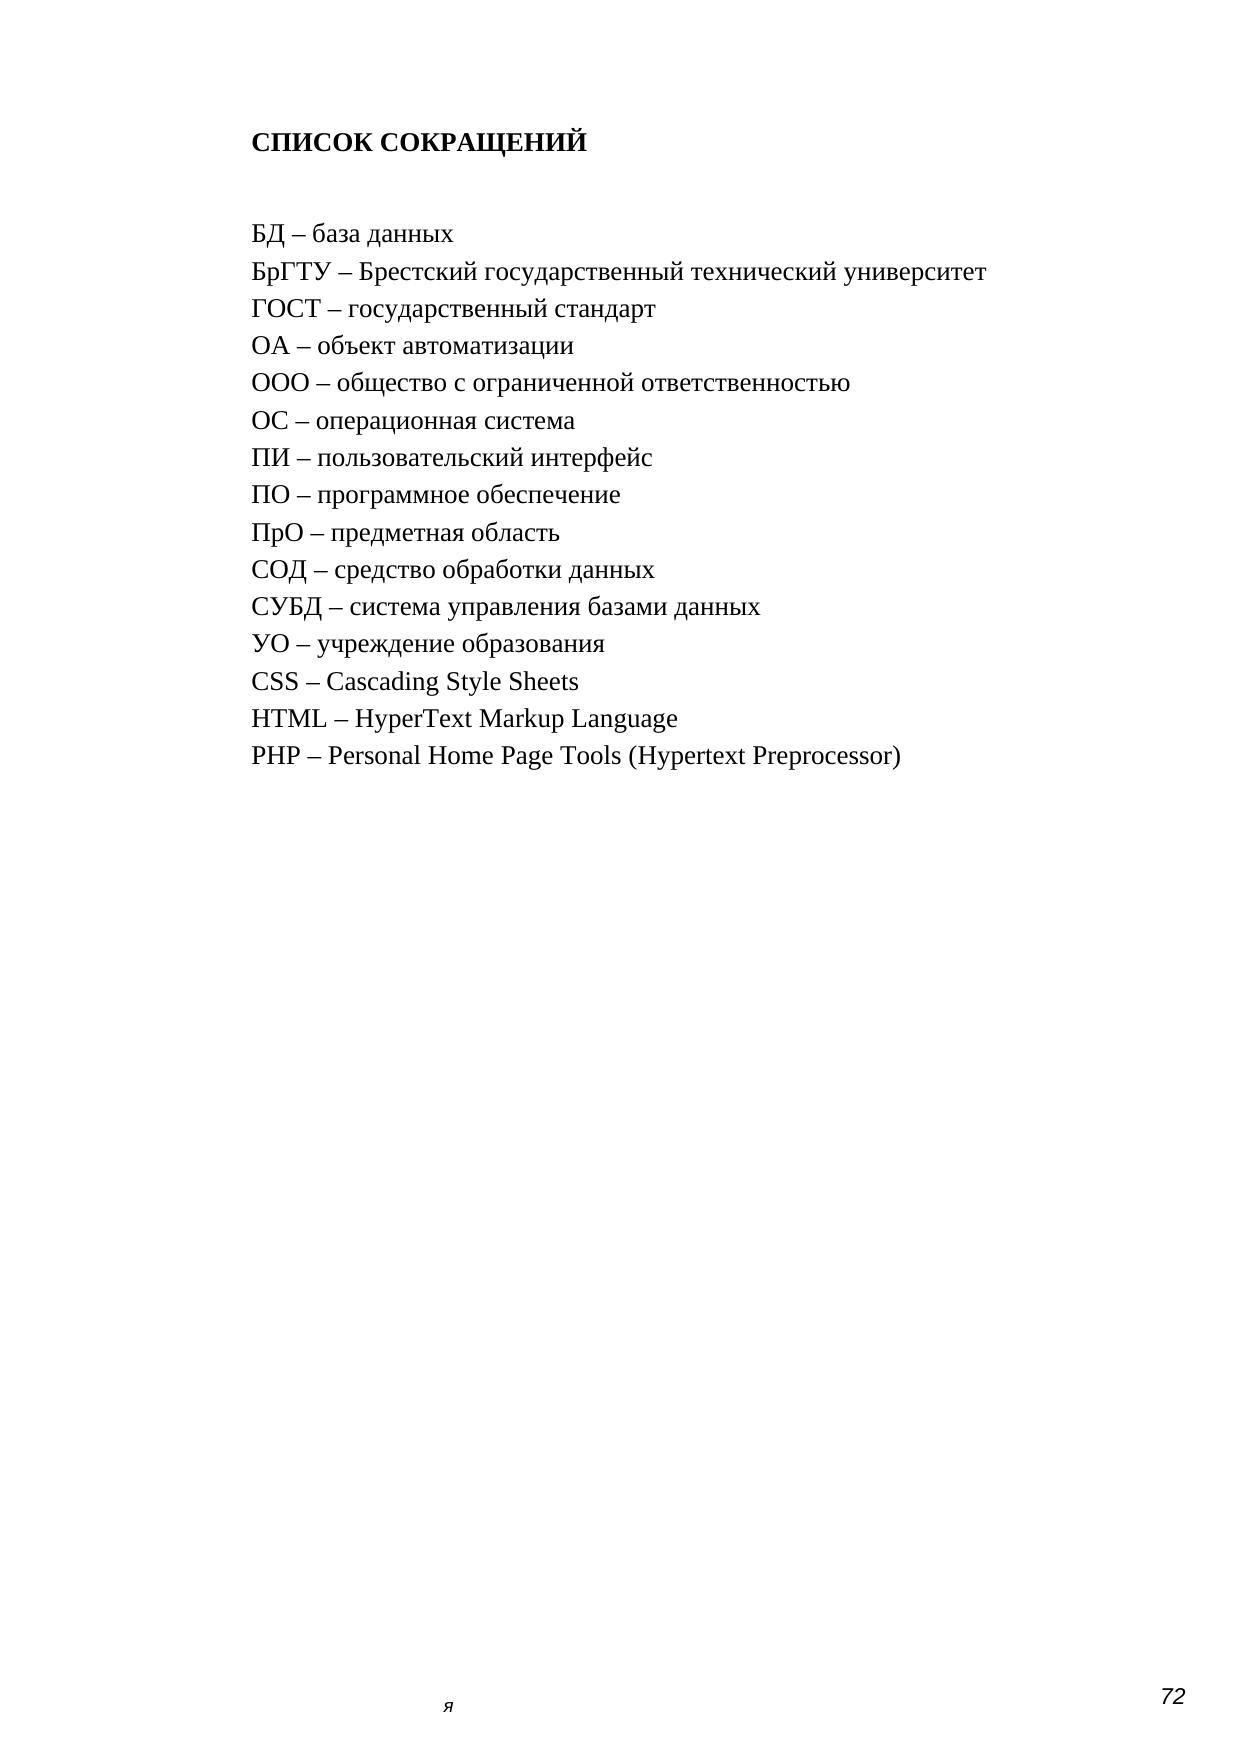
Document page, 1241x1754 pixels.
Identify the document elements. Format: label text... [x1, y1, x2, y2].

text ПИ – пользовательский интерфейс [162, 441, 1181, 472]
text PHP – Personal Home Page Tools (Hypertext Preprocessor) [162, 739, 1181, 771]
text ГОСТ – государственный стандарт [162, 292, 1181, 323]
text ОС – операционная система [162, 404, 1181, 435]
text СУБД – система управления базами данных [162, 590, 1181, 621]
text СОД – средство обработки данных [162, 553, 1181, 584]
text БрГТУ – Брестский государственный технический университет [162, 255, 1181, 286]
text УО – учреждение образования [162, 628, 1181, 659]
text HTML – HyperText Markup Language [162, 702, 1181, 733]
text Список сокращений [162, 126, 1181, 157]
text ПО – программное обеспечение [162, 478, 1181, 509]
text ОА – объект автоматизации [162, 329, 1181, 360]
text БД – база данных [162, 217, 1181, 248]
text ООО – общество с ограниченной ответственностью [162, 367, 1181, 398]
text ПрО – предметная область [162, 516, 1181, 547]
text CSS – Cascading Style Sheets [162, 665, 1181, 696]
